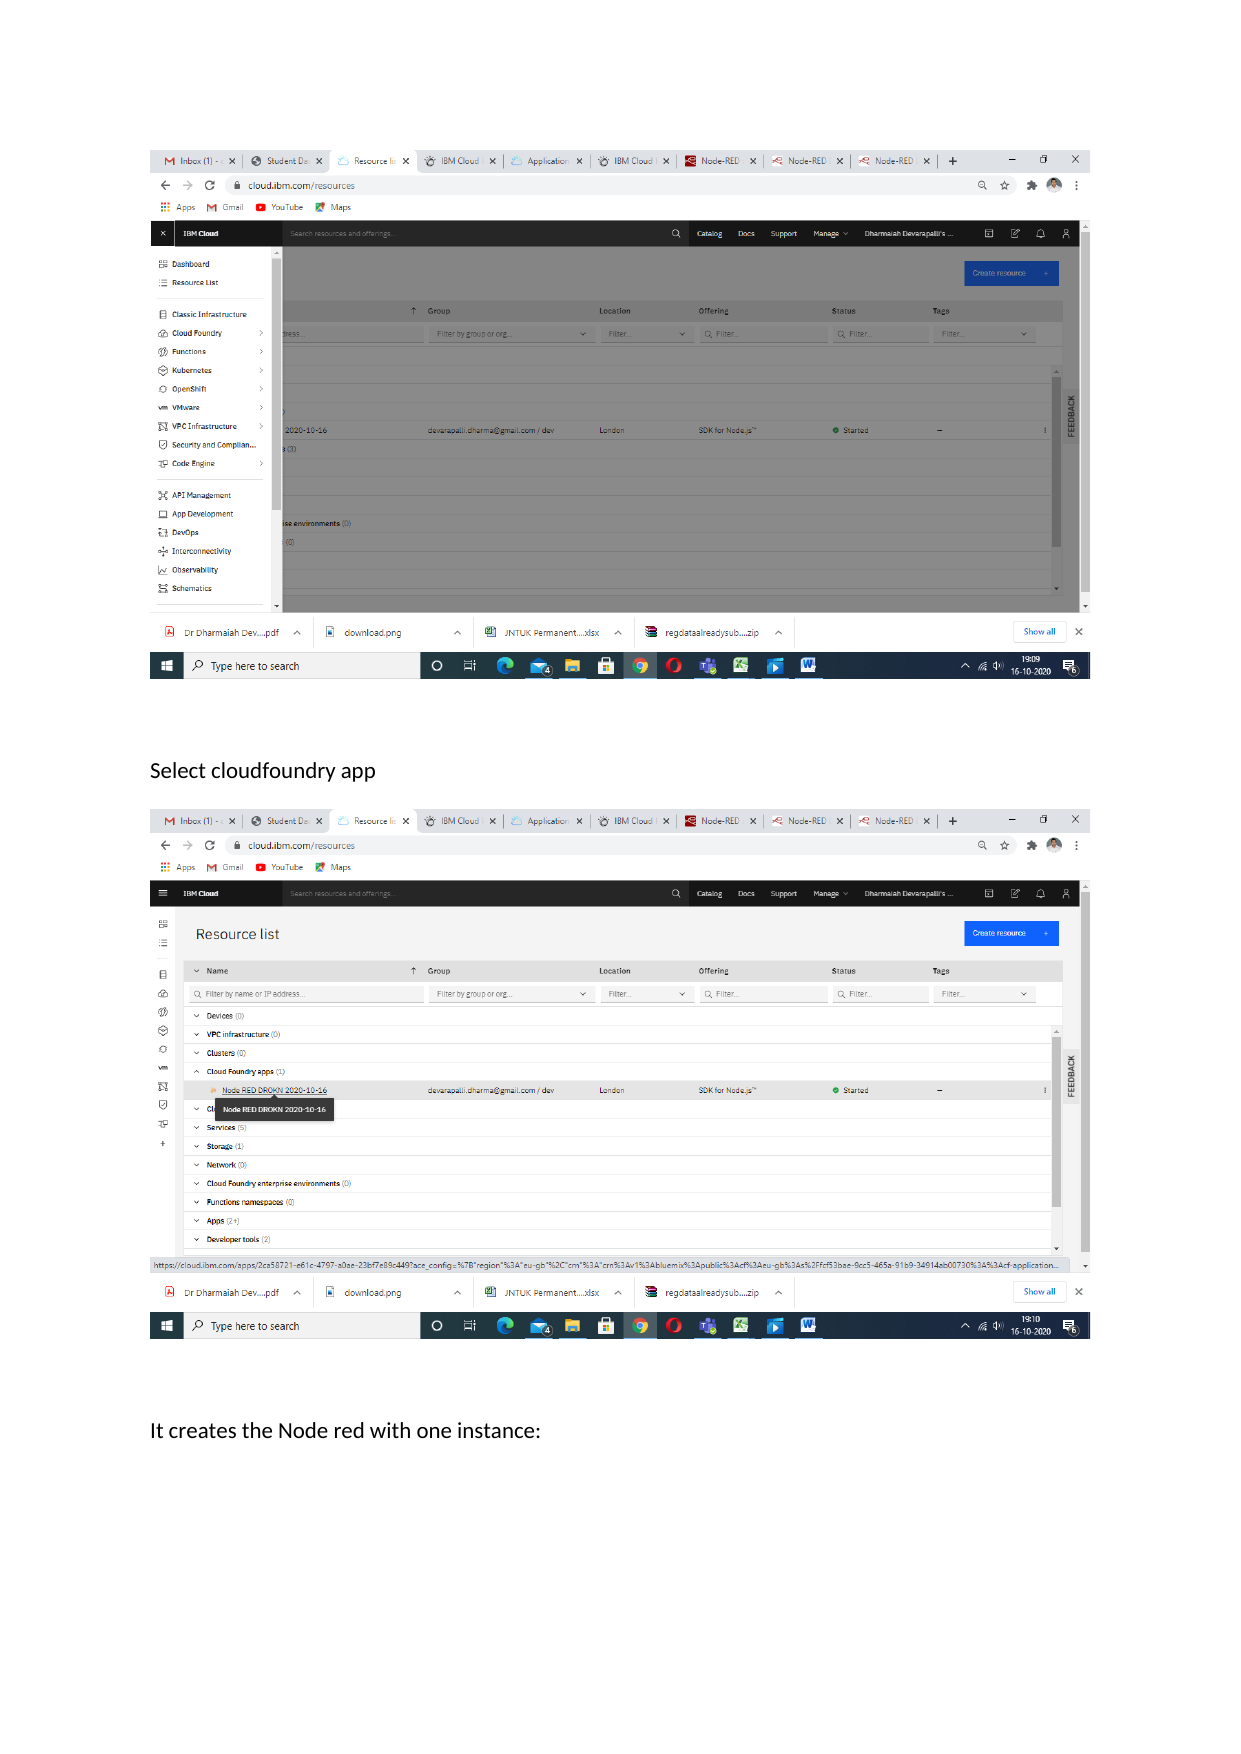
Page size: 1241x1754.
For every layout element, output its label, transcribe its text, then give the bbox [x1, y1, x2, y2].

picture [150, 809, 1091, 1339]
text Select cloudfoundry app [150, 757, 1090, 784]
text It creates the Node red with one instance: [150, 1416, 1090, 1444]
picture [150, 150, 1091, 679]
